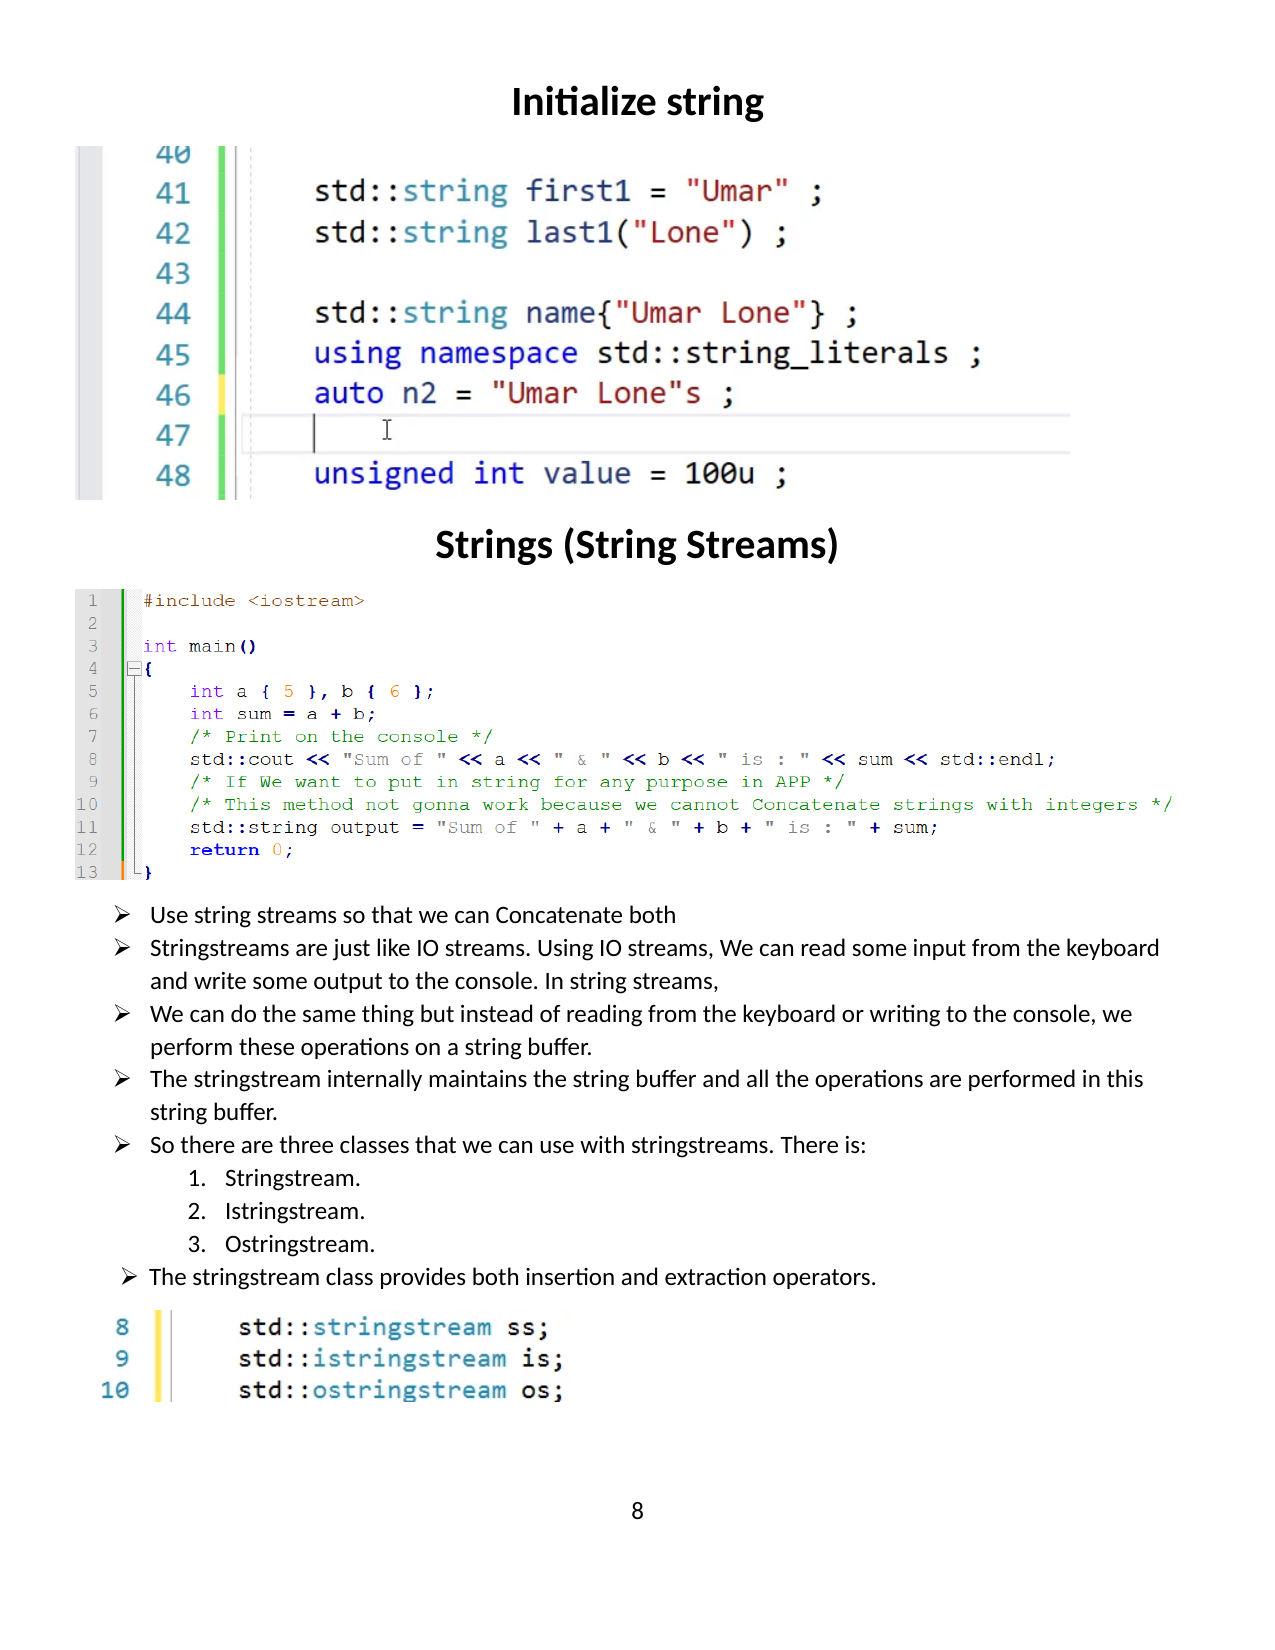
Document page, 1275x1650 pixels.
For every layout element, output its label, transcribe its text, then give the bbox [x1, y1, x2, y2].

list Ostringstream. [187, 1228, 1200, 1259]
subtitle Strings (String Streams) [75, 518, 1200, 569]
picture [75, 146, 1071, 500]
list The stringstream internally maintains the string buffer and all the operations are performed in this string buffer. [112, 1064, 1200, 1127]
list We can do the same thing but instead of reading from the keyboard or writing to the console, we perform these operations on a string buffer. [112, 998, 1200, 1061]
list Use string streams so that we can Concatenate both [112, 899, 1200, 929]
list The stringstream class provides both insertion and extraction operators. [119, 1261, 1200, 1292]
picture [75, 589, 1200, 880]
list Istringstream. [187, 1195, 1200, 1226]
list Stringstreams are just like IO streams. Using IO streams, We can read some input from the keyboard and write some output to the console. In string streams, [112, 932, 1200, 995]
list So there are three classes that we can use with stringstreams. There is: [112, 1129, 1200, 1160]
picture [75, 1310, 591, 1402]
list Stringstream. [187, 1162, 1200, 1193]
subtitle Initialize string [75, 75, 1200, 126]
